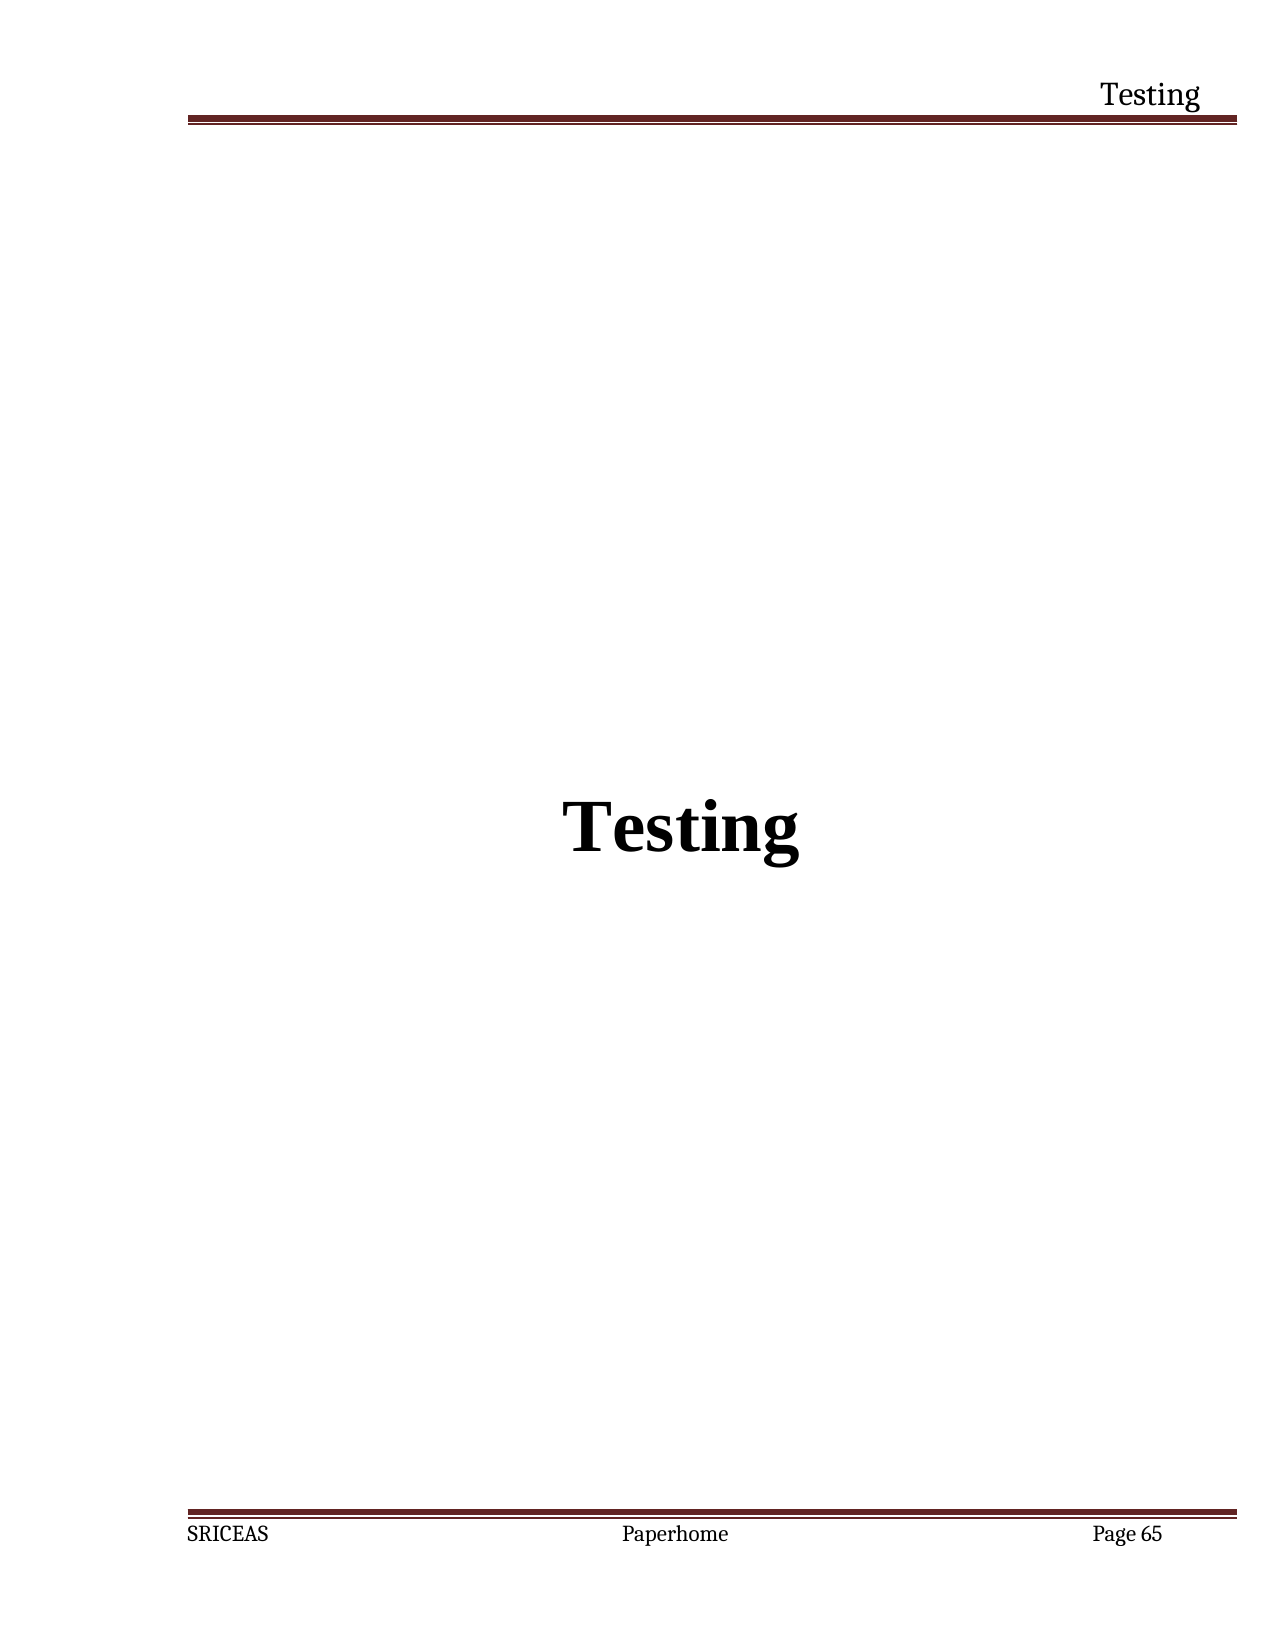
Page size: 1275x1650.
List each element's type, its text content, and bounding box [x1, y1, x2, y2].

text Testing [487, 781, 1237, 867]
